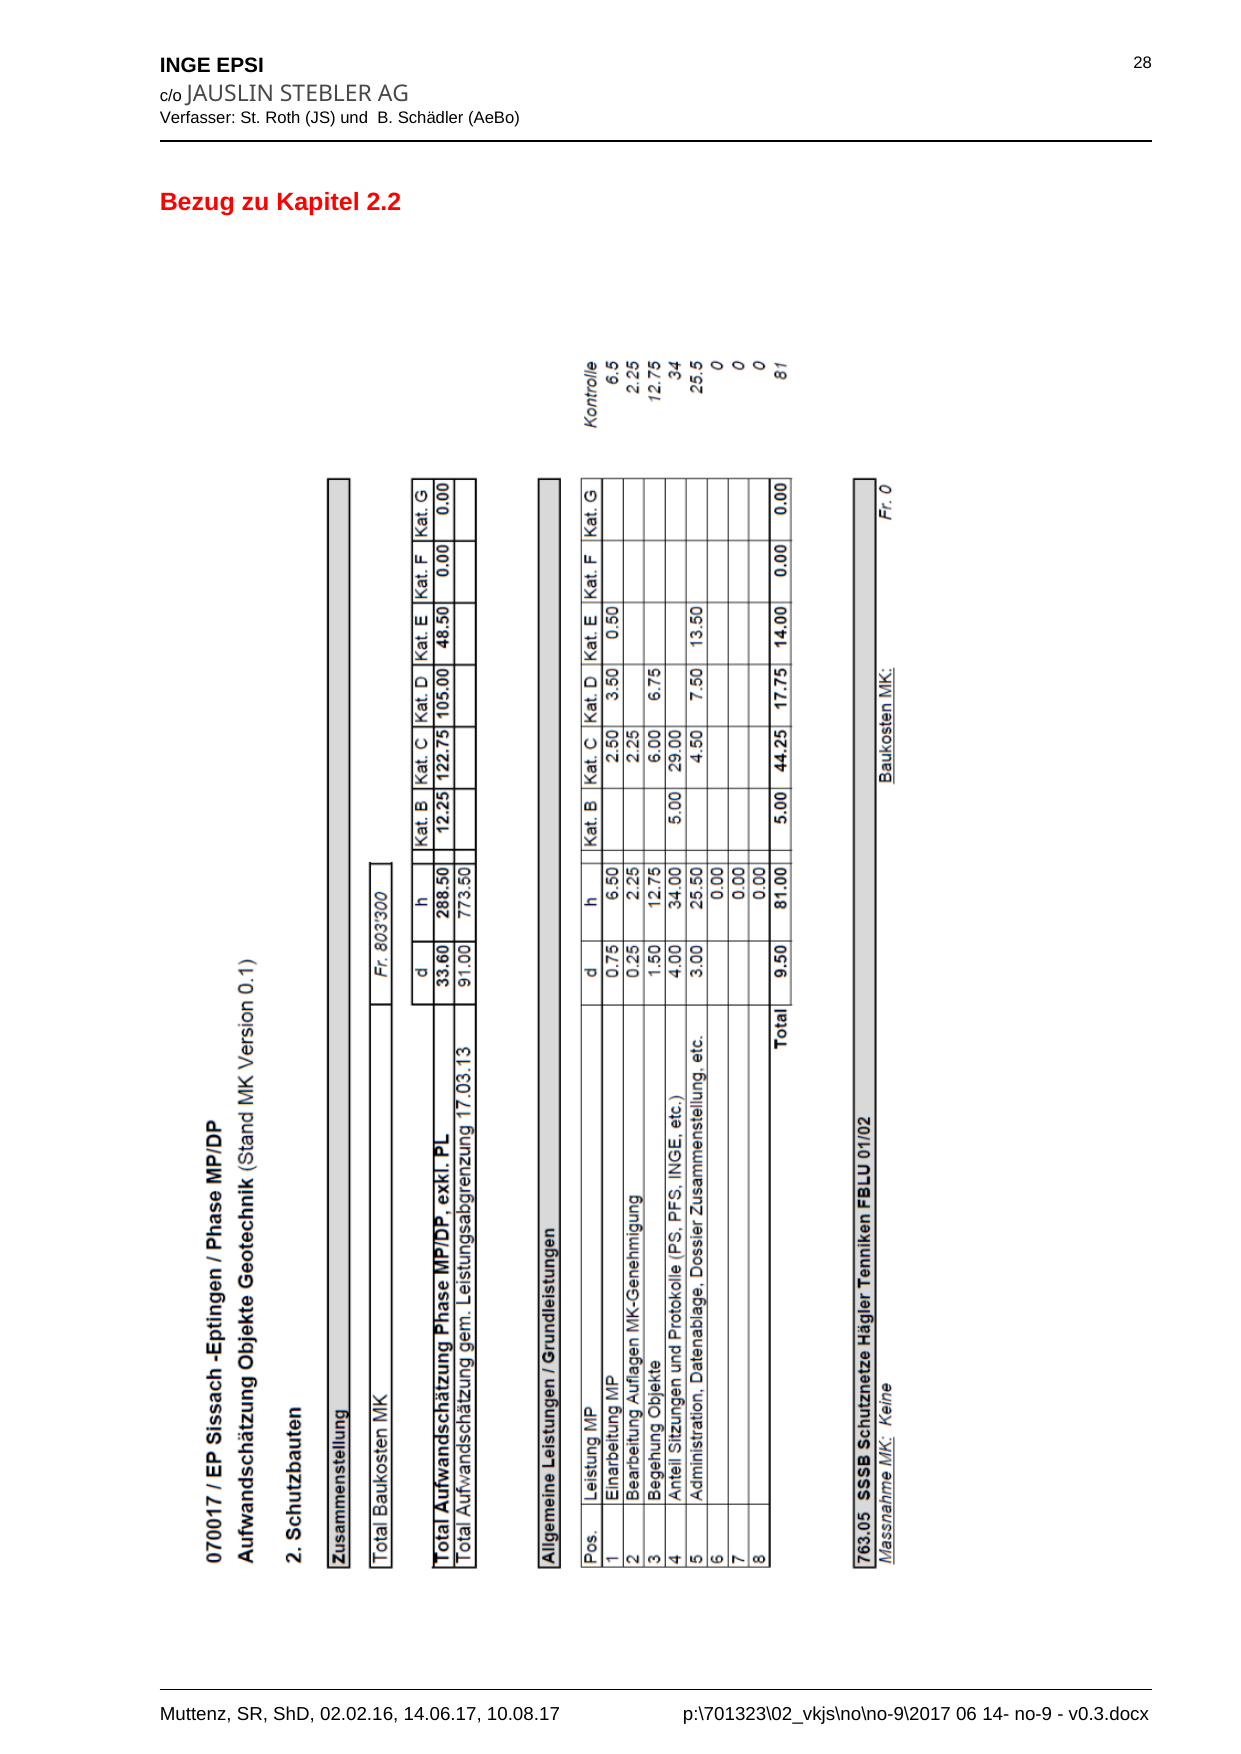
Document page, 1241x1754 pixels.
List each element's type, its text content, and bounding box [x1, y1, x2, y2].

text Bezug zu Kapitel 2.2 [159, 187, 1152, 216]
